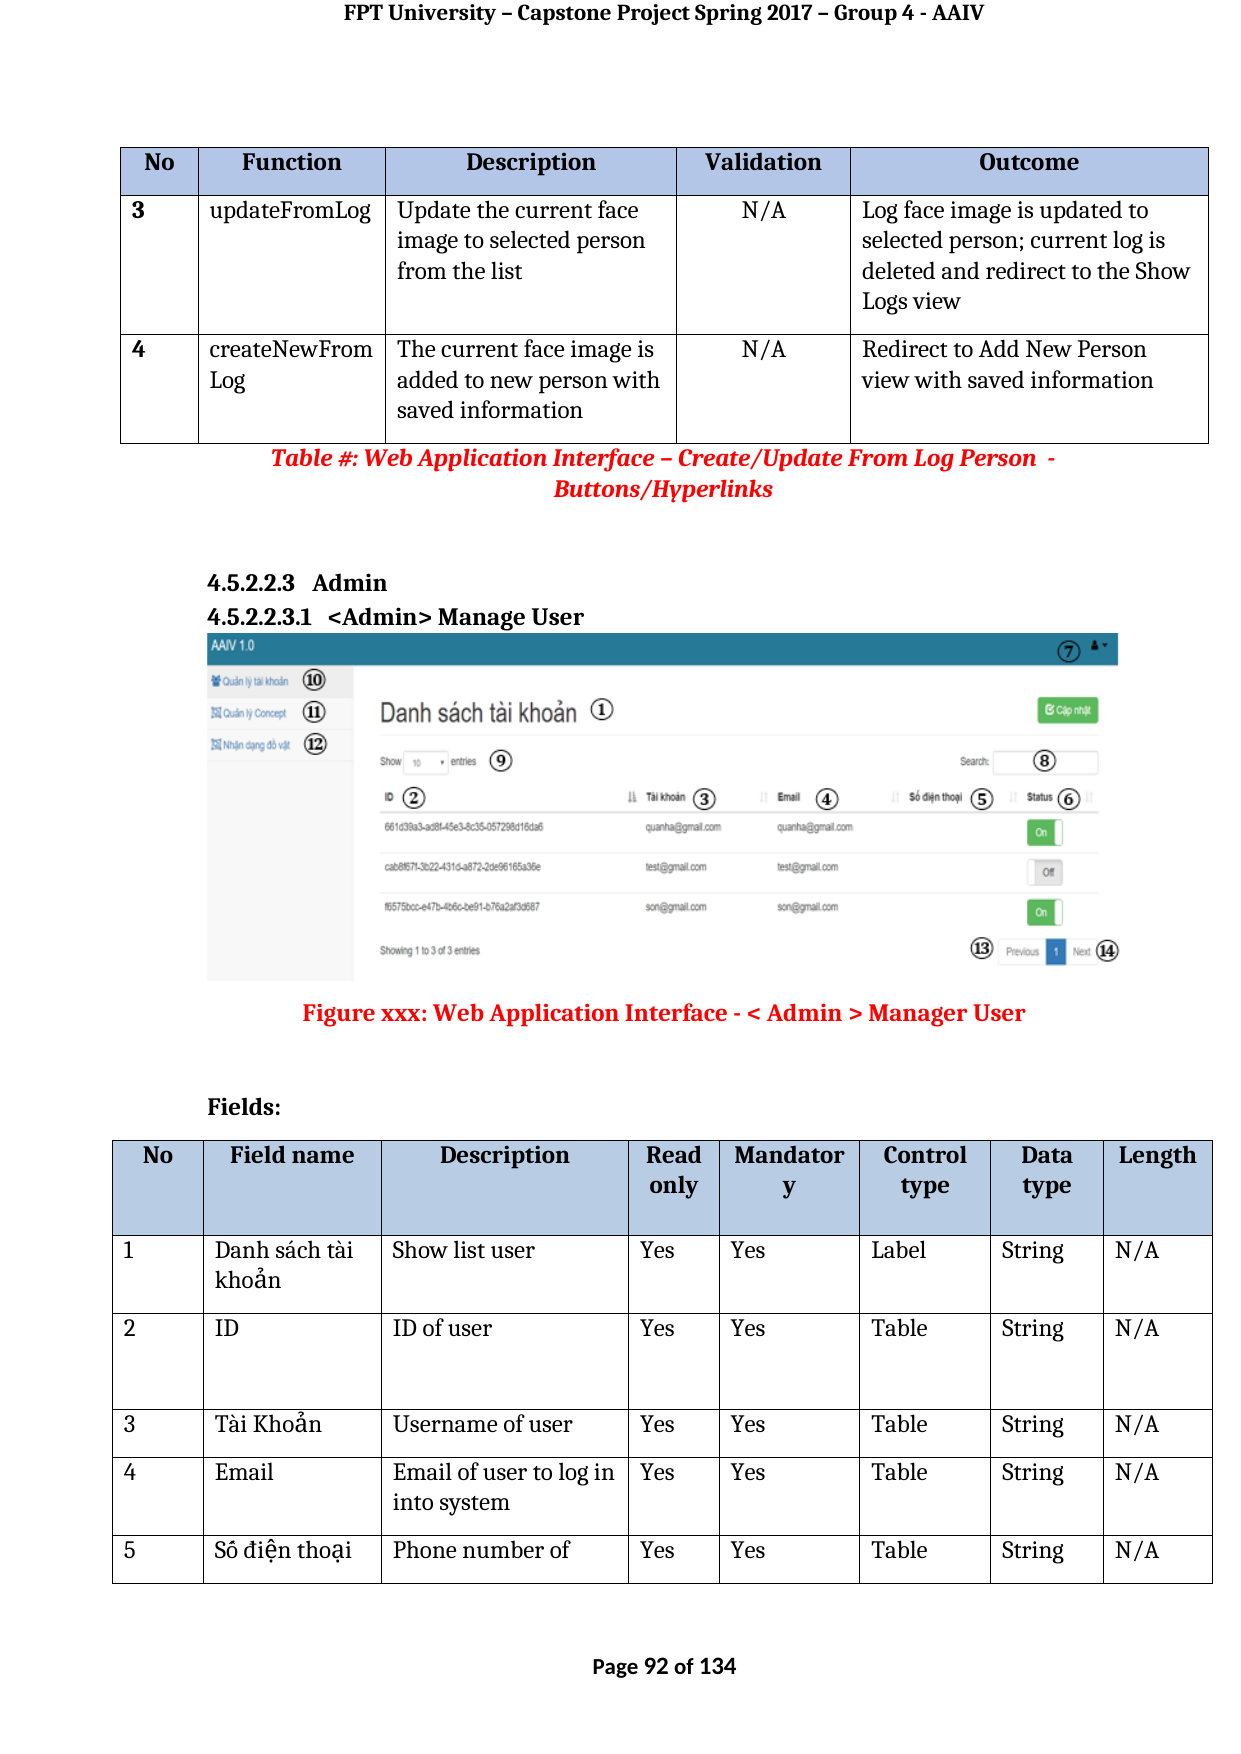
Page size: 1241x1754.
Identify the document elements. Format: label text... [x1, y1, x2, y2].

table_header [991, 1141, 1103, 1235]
subtitle <Admin> Manage User [207, 603, 1122, 632]
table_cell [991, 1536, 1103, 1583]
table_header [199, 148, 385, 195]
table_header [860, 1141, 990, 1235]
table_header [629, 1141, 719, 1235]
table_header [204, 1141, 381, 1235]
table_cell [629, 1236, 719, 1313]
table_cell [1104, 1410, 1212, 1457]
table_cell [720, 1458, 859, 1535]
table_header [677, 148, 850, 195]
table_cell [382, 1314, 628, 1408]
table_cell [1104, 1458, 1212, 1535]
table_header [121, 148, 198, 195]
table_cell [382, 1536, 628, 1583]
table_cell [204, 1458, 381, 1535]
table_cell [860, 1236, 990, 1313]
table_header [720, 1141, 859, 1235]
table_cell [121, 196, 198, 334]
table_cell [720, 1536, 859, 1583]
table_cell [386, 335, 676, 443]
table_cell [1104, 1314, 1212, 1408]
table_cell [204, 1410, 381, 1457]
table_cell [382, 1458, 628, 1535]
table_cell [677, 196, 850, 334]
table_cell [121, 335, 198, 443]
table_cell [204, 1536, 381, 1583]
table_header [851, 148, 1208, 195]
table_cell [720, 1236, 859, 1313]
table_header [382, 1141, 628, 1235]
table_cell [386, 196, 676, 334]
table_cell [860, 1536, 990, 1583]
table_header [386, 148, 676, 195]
text Fields: [207, 1093, 1122, 1121]
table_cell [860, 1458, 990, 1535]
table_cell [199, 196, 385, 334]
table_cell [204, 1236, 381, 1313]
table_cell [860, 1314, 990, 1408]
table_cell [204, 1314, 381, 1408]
text Figure xxx: Web Application Interface - < Admin > Manager User [207, 998, 1122, 1027]
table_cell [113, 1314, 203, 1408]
picture [207, 633, 1122, 981]
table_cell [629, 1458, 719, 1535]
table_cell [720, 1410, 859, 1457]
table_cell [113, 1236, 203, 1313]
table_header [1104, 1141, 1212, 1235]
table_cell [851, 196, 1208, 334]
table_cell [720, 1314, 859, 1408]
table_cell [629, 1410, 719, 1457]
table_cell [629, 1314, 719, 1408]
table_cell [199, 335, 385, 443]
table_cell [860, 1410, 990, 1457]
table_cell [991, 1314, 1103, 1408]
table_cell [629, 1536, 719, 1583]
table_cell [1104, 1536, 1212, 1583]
subtitle Admin [207, 569, 1122, 597]
text Table #: Web Application Interface – Create/Update From Log Person - Buttons/Hyperlinks [207, 444, 1122, 503]
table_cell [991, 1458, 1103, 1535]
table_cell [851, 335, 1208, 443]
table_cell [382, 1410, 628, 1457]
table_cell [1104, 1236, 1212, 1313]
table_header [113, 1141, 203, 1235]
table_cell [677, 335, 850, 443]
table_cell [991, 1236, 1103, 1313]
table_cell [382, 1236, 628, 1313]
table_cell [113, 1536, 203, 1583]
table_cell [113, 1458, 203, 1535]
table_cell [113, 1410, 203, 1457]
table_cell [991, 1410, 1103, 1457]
